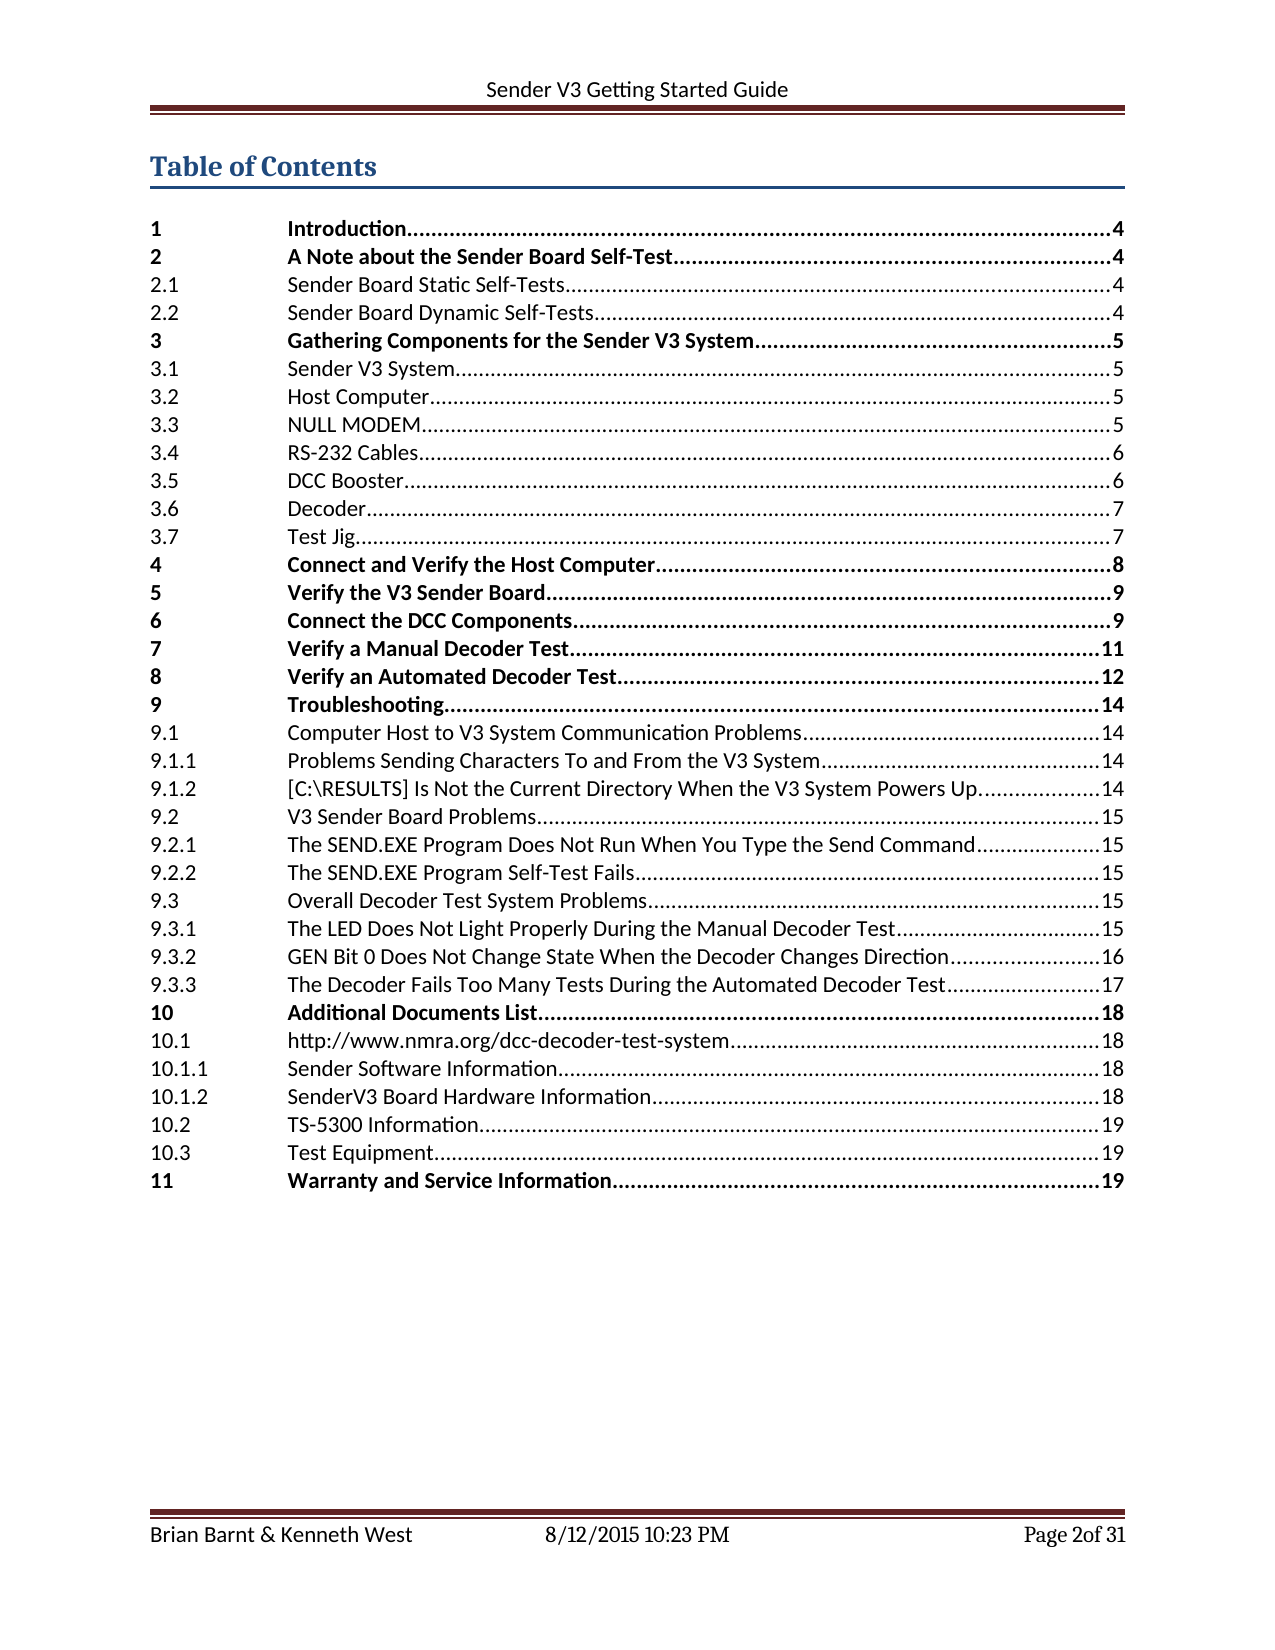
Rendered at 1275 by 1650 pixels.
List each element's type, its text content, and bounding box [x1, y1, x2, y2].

text 3.7 Test Jig 7 [150, 522, 1125, 550]
text 10.1 http://www.nmra.org/dcc-decoder-test-system 18 [150, 1026, 1125, 1054]
text 7 Verify a Manual Decoder Test 11 [150, 634, 1125, 662]
text 2.1 Sender Board Static Self-Tests 4 [150, 270, 1125, 298]
text 6 Connect the DCC Components 9 [150, 606, 1125, 634]
text 9.1.1 Problems Sending Characters To and From the V3 System 14 [150, 746, 1125, 774]
text 3 Gathering Components for the Sender V3 System 5 [150, 326, 1125, 354]
text 2.2 Sender Board Dynamic Self-Tests 4 [150, 298, 1125, 326]
text 3.5 DCC Booster 6 [150, 466, 1125, 494]
text Table of Contents [150, 150, 1125, 186]
text 1 Introduction 4 [150, 214, 1125, 242]
text 10 Additional Documents List 18 [150, 998, 1125, 1026]
text 9.2.2 The SEND.EXE Program Self-Test Fails 15 [150, 858, 1125, 886]
text 3.2 Host Computer 5 [150, 382, 1125, 410]
text 10.1.2 SenderV3 Board Hardware Information 18 [150, 1082, 1125, 1110]
text 11 Warranty and Service Information 19 [150, 1166, 1125, 1194]
text 4 Connect and Verify the Host Computer 8 [150, 550, 1125, 578]
text 5 Verify the V3 Sender Board 9 [150, 578, 1125, 606]
text 9.3.2 GEN Bit 0 Does Not Change State When the Decoder Changes Direction 16 [150, 942, 1125, 970]
text 10.1.1 Sender Software Information 18 [150, 1054, 1125, 1082]
text 9 Troubleshooting 14 [150, 690, 1125, 718]
text 9.1.2 [C:\RESULTS] Is Not the Current Directory When the V3 System Powers Up. 14 [150, 774, 1125, 802]
text 9.2 V3 Sender Board Problems 15 [150, 802, 1125, 830]
text 9.3.3 The Decoder Fails Too Many Tests During the Automated Decoder Test 17 [150, 970, 1125, 998]
text 3.6 Decoder 7 [150, 494, 1125, 522]
text 9.1 Computer Host to V3 System Communication Problems 14 [150, 718, 1125, 746]
text 2 A Note about the Sender Board Self-Test 4 [150, 242, 1125, 270]
text 3.1 Sender V3 System 5 [150, 354, 1125, 382]
text 3.3 NULL MODEM 5 [150, 410, 1125, 438]
text 9.2.1 The SEND.EXE Program Does Not Run When You Type the Send Command 15 [150, 830, 1125, 858]
text 8 Verify an Automated Decoder Test 12 [150, 662, 1125, 690]
text 9.3.1 The LED Does Not Light Properly During the Manual Decoder Test 15 [150, 914, 1125, 942]
text 10.3 Test Equipment 19 [150, 1138, 1125, 1166]
text 10.2 TS-5300 Information 19 [150, 1110, 1125, 1138]
text 9.3 Overall Decoder Test System Problems 15 [150, 886, 1125, 914]
text 3.4 RS-232 Cables 6 [150, 438, 1125, 466]
